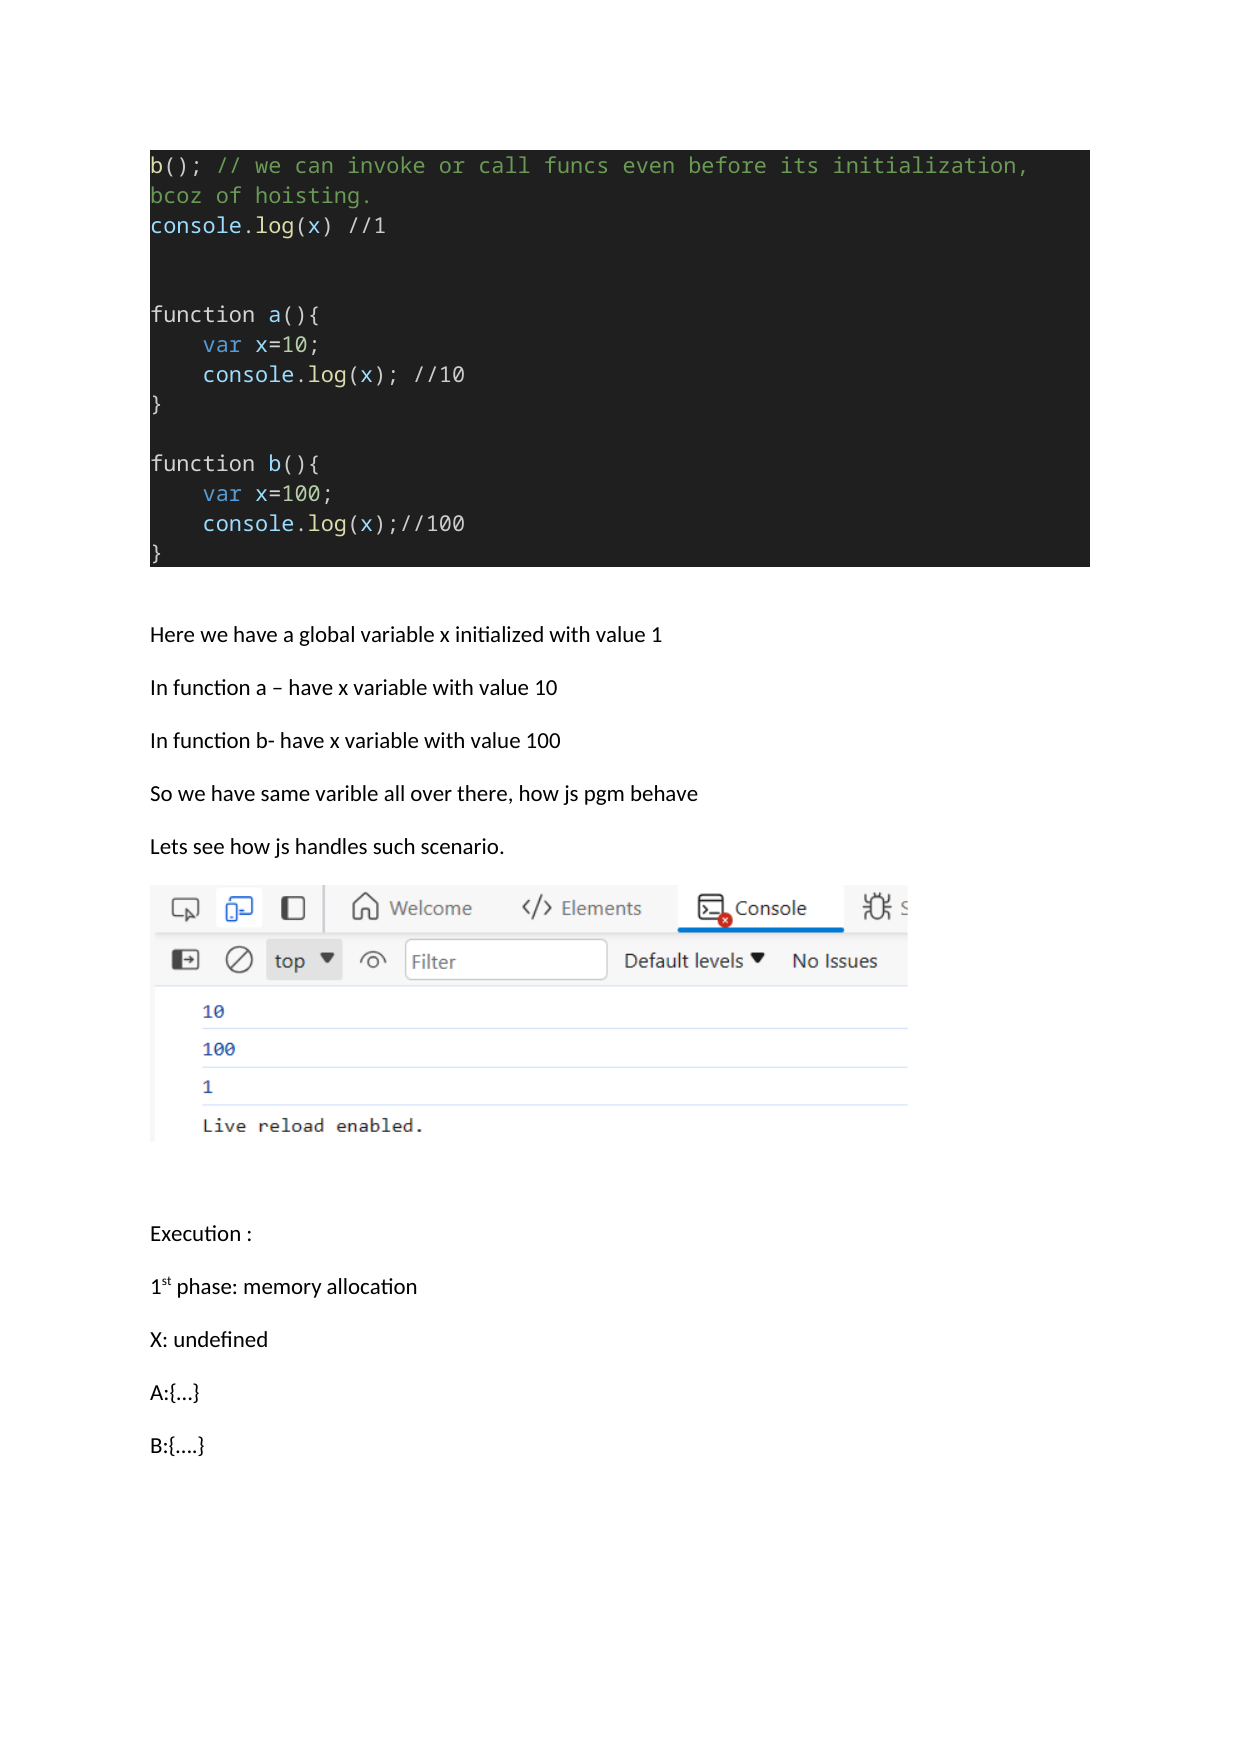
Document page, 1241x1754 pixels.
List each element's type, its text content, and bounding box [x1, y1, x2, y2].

text 1st phase: memory allocation [150, 1272, 1090, 1301]
text A:{…} [150, 1378, 1090, 1407]
picture [150, 885, 908, 1142]
text function a(){ [150, 299, 1090, 329]
text } [150, 388, 1090, 418]
text b(); // we can invoke or call funcs even before its initialization, bcoz of hoisting. [150, 150, 1090, 209]
text console.log(x); //10 [150, 358, 1090, 388]
text console.log(x) //1 [150, 209, 1090, 239]
text In function a – have x variable with value 10 [150, 673, 1090, 701]
text Execution : [150, 1219, 1090, 1247]
text var x=10; [150, 329, 1090, 358]
text Lets see how js handles such scenario. [150, 832, 1090, 860]
text In function b- have x variable with value 100 [150, 726, 1090, 754]
text B:{….} [150, 1432, 1090, 1459]
text } [150, 537, 1090, 567]
text function b(){ [150, 448, 1090, 478]
text var x=100; [150, 478, 1090, 507]
text So we have same varible all over there, how js pgm behave [150, 779, 1090, 807]
text X: undefined [150, 1326, 1090, 1353]
text Here we have a global variable x initialized with value 1 [150, 620, 1090, 648]
text console.log(x);//100 [150, 507, 1090, 537]
